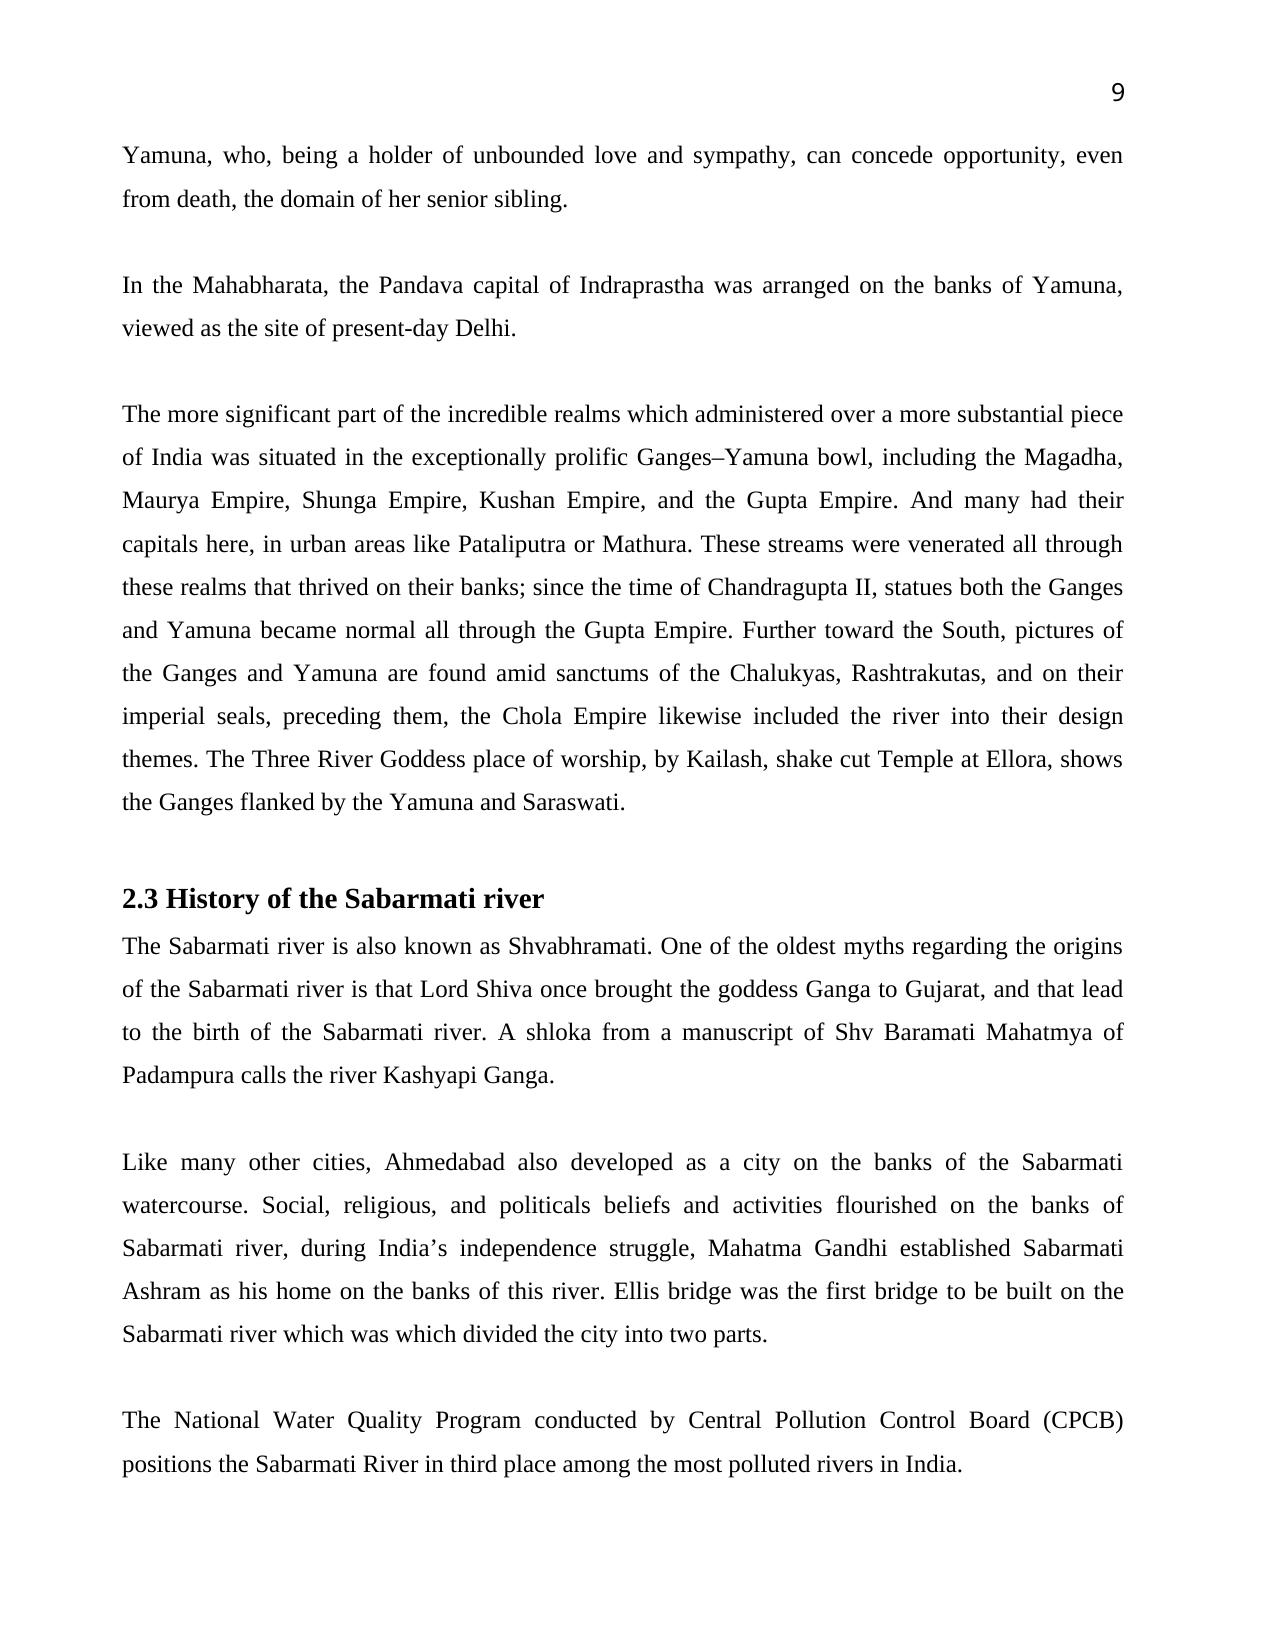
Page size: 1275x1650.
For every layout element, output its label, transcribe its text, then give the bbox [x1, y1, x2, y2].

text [122, 141, 1125, 212]
text Like many other cities, Ahmedabad also developed as a city on the banks of the Sabarmati watercourse. Social, religious, and politicals beliefs and activities flourished on the banks of Sabarmati river, during India’s independence struggle, Mahatma Gandhi established Sabarmati Ashram as his home on the banks of this river. Ellis bridge was the first bridge to be built on the Sabarmati river which was which divided the city into two parts. [122, 1147, 1125, 1348]
text In the Mahabharata, the Pandava capital of Indraprastha was arranged on the banks of Yamuna, viewed as the site of present-day Delhi. [122, 270, 1125, 342]
text The National Water Quality Program conducted by Central Pollution Control Board (CPCB) positions the Sabarmati River in third place among the most polluted rivers in India. [122, 1406, 1125, 1477]
text The more significant part of the incredible realms which administered over a more substantial piece of India was situated in the exceptionally prolific Ganges–Yamuna bowl, including the Magadha, Maurya Empire, Shunga Empire, Kushan Empire, and the Gupta Empire. And many had their capitals here, in urban areas like Pataliputra or Mathura. These streams were venerated all through these realms that thrived on their banks; since the time of Chandragupta II, statues both the Ganges and Yamuna became normal all through the Gupta Empire. Further toward the South, pictures of the Ganges and Yamuna are found amid sanctums of the Chalukyas, Rashtrakutas, and on their imperial seals, preceding them, the Chola Empire likewise included the river into their design themes. The Three River Goddess place of worship, by Kailash, shake cut Temple at Ellora, shows the Ganges flanked by the Yamuna and Saraswati. [122, 399, 1125, 816]
text 2.3 History of the Sabarmati river [122, 881, 1125, 914]
text The Sabarmati river is also known as Shvabhramati. One of the oldest myths regarding the origins of the Sabarmati river is that Lord Shiva once brought the goddess Ganga to Gujarat, and that lead to the birth of the Sabarmati river. A shloka from a manuscript of Shv Baramati Mahatmya of Padampura calls the river Kashyapi Ganga. [122, 931, 1125, 1089]
